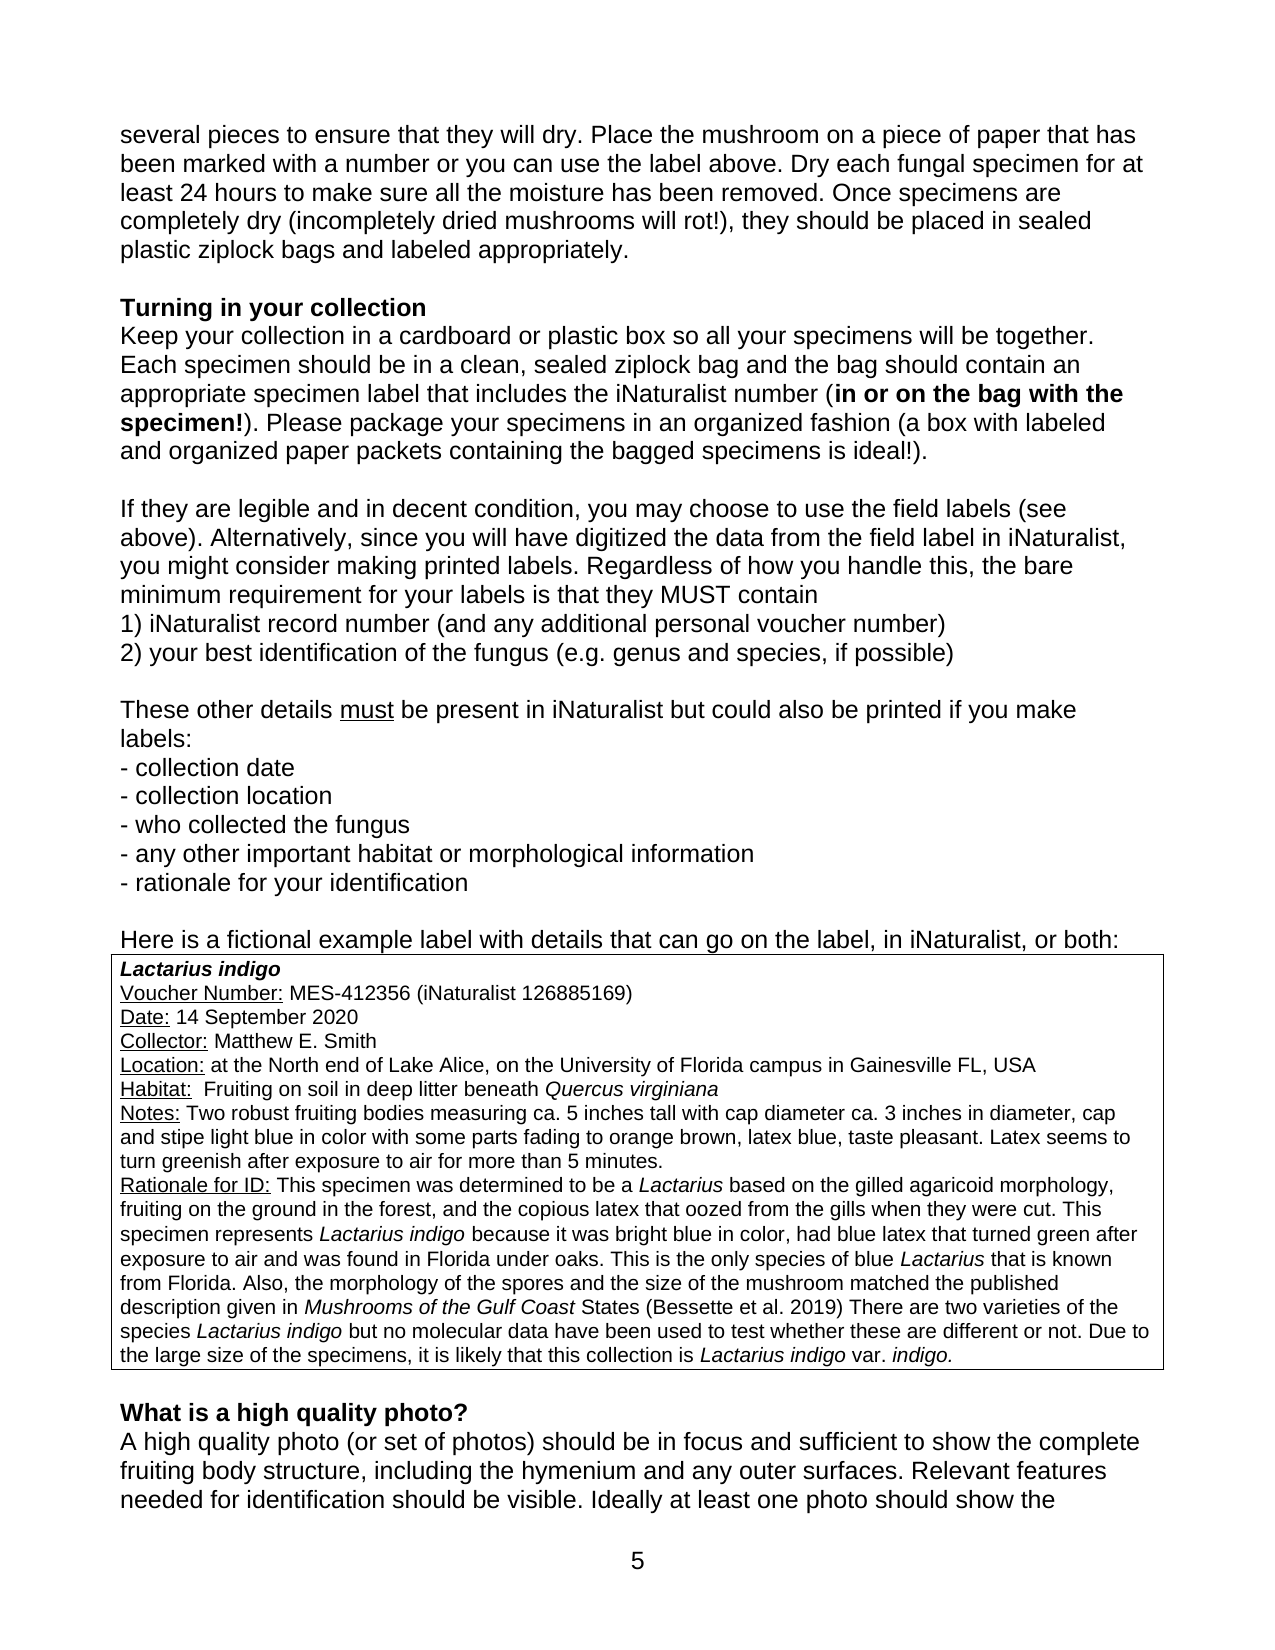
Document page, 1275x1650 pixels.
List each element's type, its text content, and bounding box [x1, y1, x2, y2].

text Voucher Number: MES-412356 (iNaturalist 126885169) [120, 981, 1155, 1005]
text Habitat: Fruiting on soil in deep litter beneath Quercus virginiana [120, 1077, 1155, 1101]
text Rationale for ID: This specimen was determined to be a Lactarius based on the gilled agaricoid morphology, fruiting on the ground in the forest, and the copious latex that oozed from the gills when they were cut. This specimen represents Lactarius indigo because it was bright blue in color, had blue latex that turned green after exposure to air and was found in Florida under oaks. This is the only species of blue Lactarius that is known from Florida. Also, the morphology of the spores and the size of the mushroom matched the published description given in Mushrooms of the Gulf Coast States (Bessette et al. 2019) There are two varieties of the species Lactarius indigo but no molecular data have been used to test whether these are different or not. Due to the large size of the specimens, it is likely that this collection is Lactarius indigo var. indigo. [112, 1169, 1163, 1369]
text Lactarius indigo [112, 955, 1163, 981]
text 2) your best identification of the fungus (e.g. genus and species, if possible) [120, 637, 1155, 666]
text Here is a fictional example label with details that can go on the label, in iNaturalist, or both: [120, 925, 1155, 954]
text - collection date [120, 752, 1155, 781]
text If they are legible and in decent condition, you may choose to use the field labels (see above). Alternatively, since you will have digitized the data from the field label in iNaturalist, you might consider making printed labels. Regardless of how you handle this, the bare minimum requirement for your labels is that they MUST contain [120, 494, 1155, 609]
text Keep your collection in a cardboard or plastic box so all your specimens will be together. Each specimen should be in a clean, sealed ziplock bag and the bag should contain an appropriate specimen label that includes the iNaturalist number (in or on the bag with the specimen!). Please package your specimens in an organized fashion (a box with labeled and organized paper packets containing the bagged specimens is ideal!). [120, 321, 1155, 465]
text Collector: Matthew E. Smith [120, 1029, 1155, 1053]
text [120, 120, 1155, 264]
text Turning in your collection [120, 292, 1155, 321]
text These other details must be present in iNaturalist but could also be printed if you make labels: [120, 695, 1155, 752]
text - who collected the fungus [120, 810, 1155, 839]
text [120, 1427, 1155, 1513]
text 1) iNaturalist record number (and any additional personal voucher number) [120, 609, 1155, 637]
text Location: at the North end of Lake Alice, on the University of Florida campus in Gainesville FL, USA [120, 1053, 1155, 1077]
text Date: 14 September 2020 [120, 1005, 1155, 1029]
text - collection location [120, 781, 1155, 810]
text - rationale for your identification [120, 867, 1155, 896]
text What is a high quality photo? [120, 1398, 1155, 1427]
text Notes: Two robust fruiting bodies measuring ca. 5 inches tall with cap diameter ca. 3 inches in diameter, cap and stipe light blue in color with some parts fading to orange brown, latex blue, taste pleasant. Latex seems to turn greenish after exposure to air for more than 5 minutes. [120, 1101, 1155, 1169]
text - any other important habitat or morphological information [120, 839, 1155, 867]
